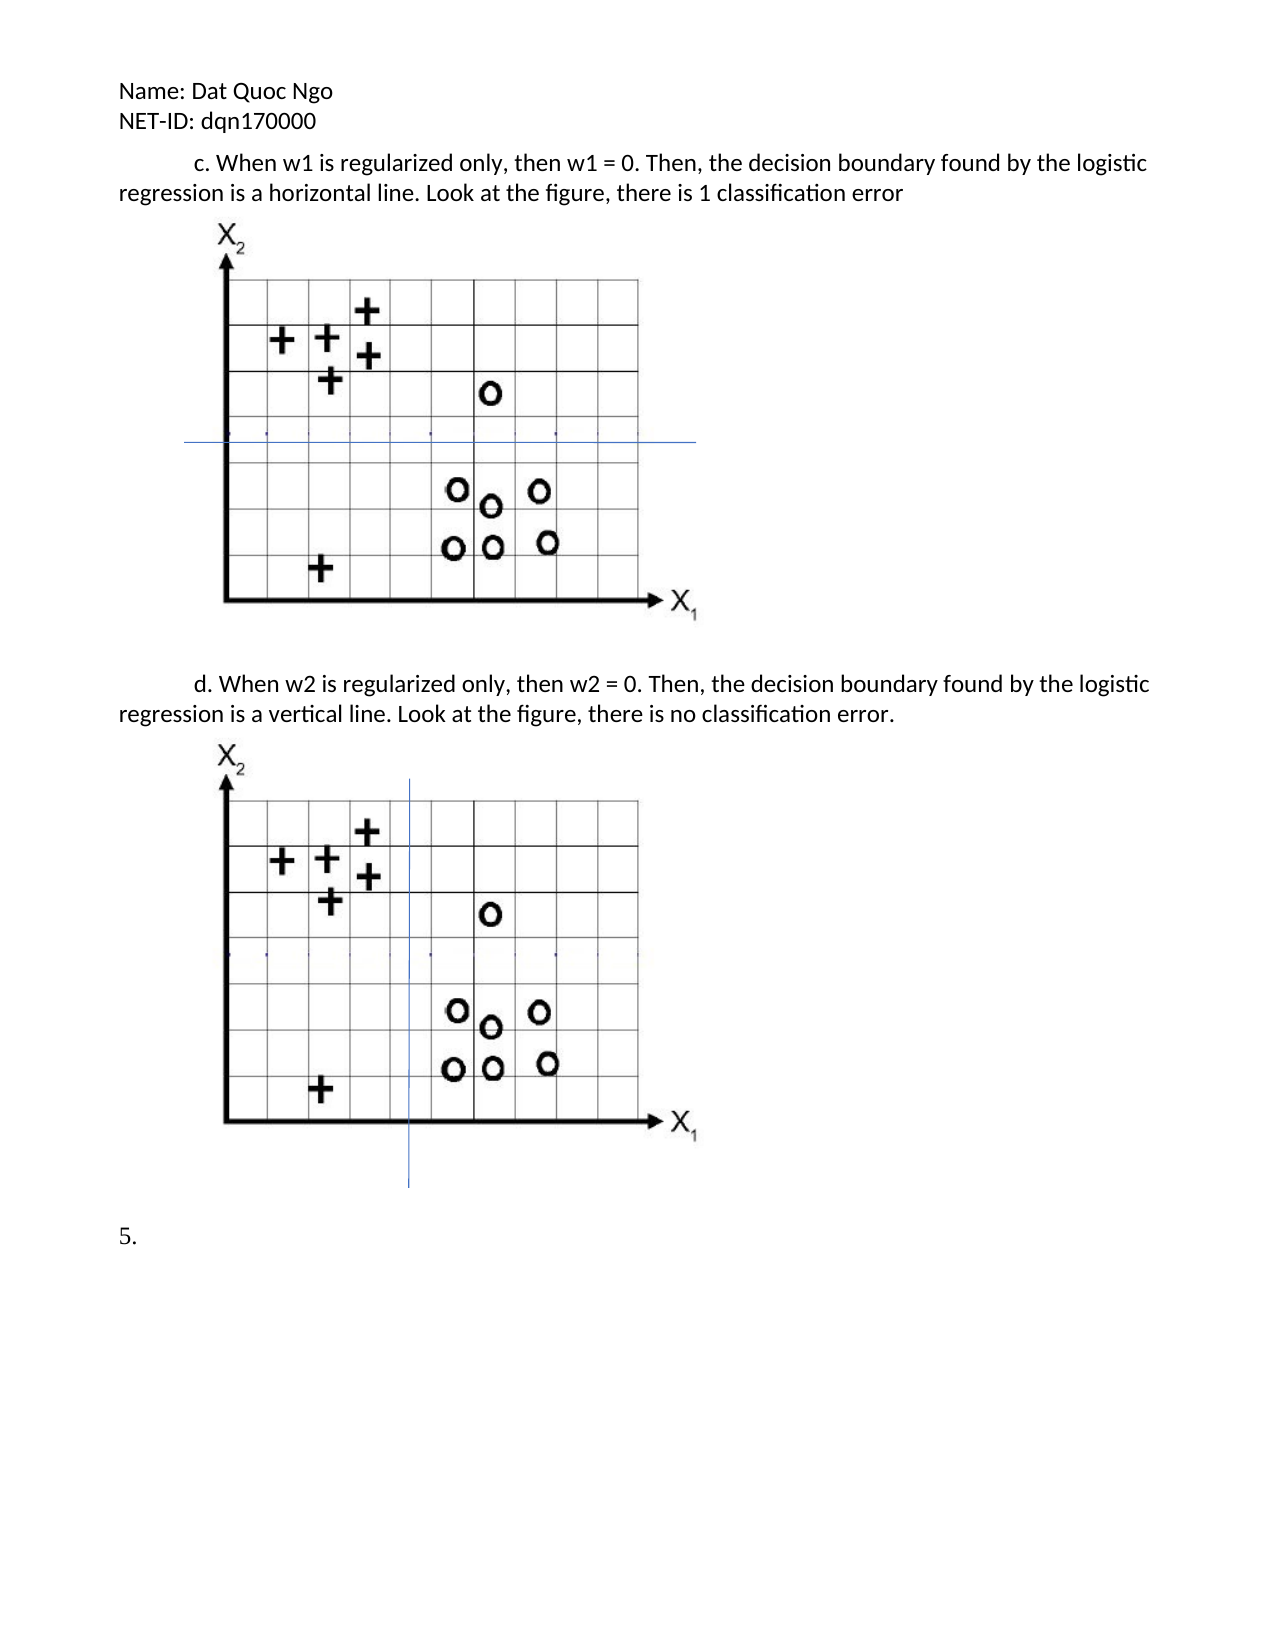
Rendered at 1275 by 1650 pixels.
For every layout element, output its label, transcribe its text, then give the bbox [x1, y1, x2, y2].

picture [193, 729, 730, 1161]
text d. When w2 is regularized only, then w2 = 0. Then, the decision boundary found by the logistic regression is a vertical line. Look at the figure, there is no classification error. [118, 668, 1156, 729]
text 5. [118, 1221, 1156, 1250]
picture [193, 208, 730, 640]
text c. When w1 is regularized only, then w1 = 0. Then, the decision boundary found by the logistic regression is a horizontal line. Look at the figure, there is 1 classification error [118, 147, 1156, 208]
